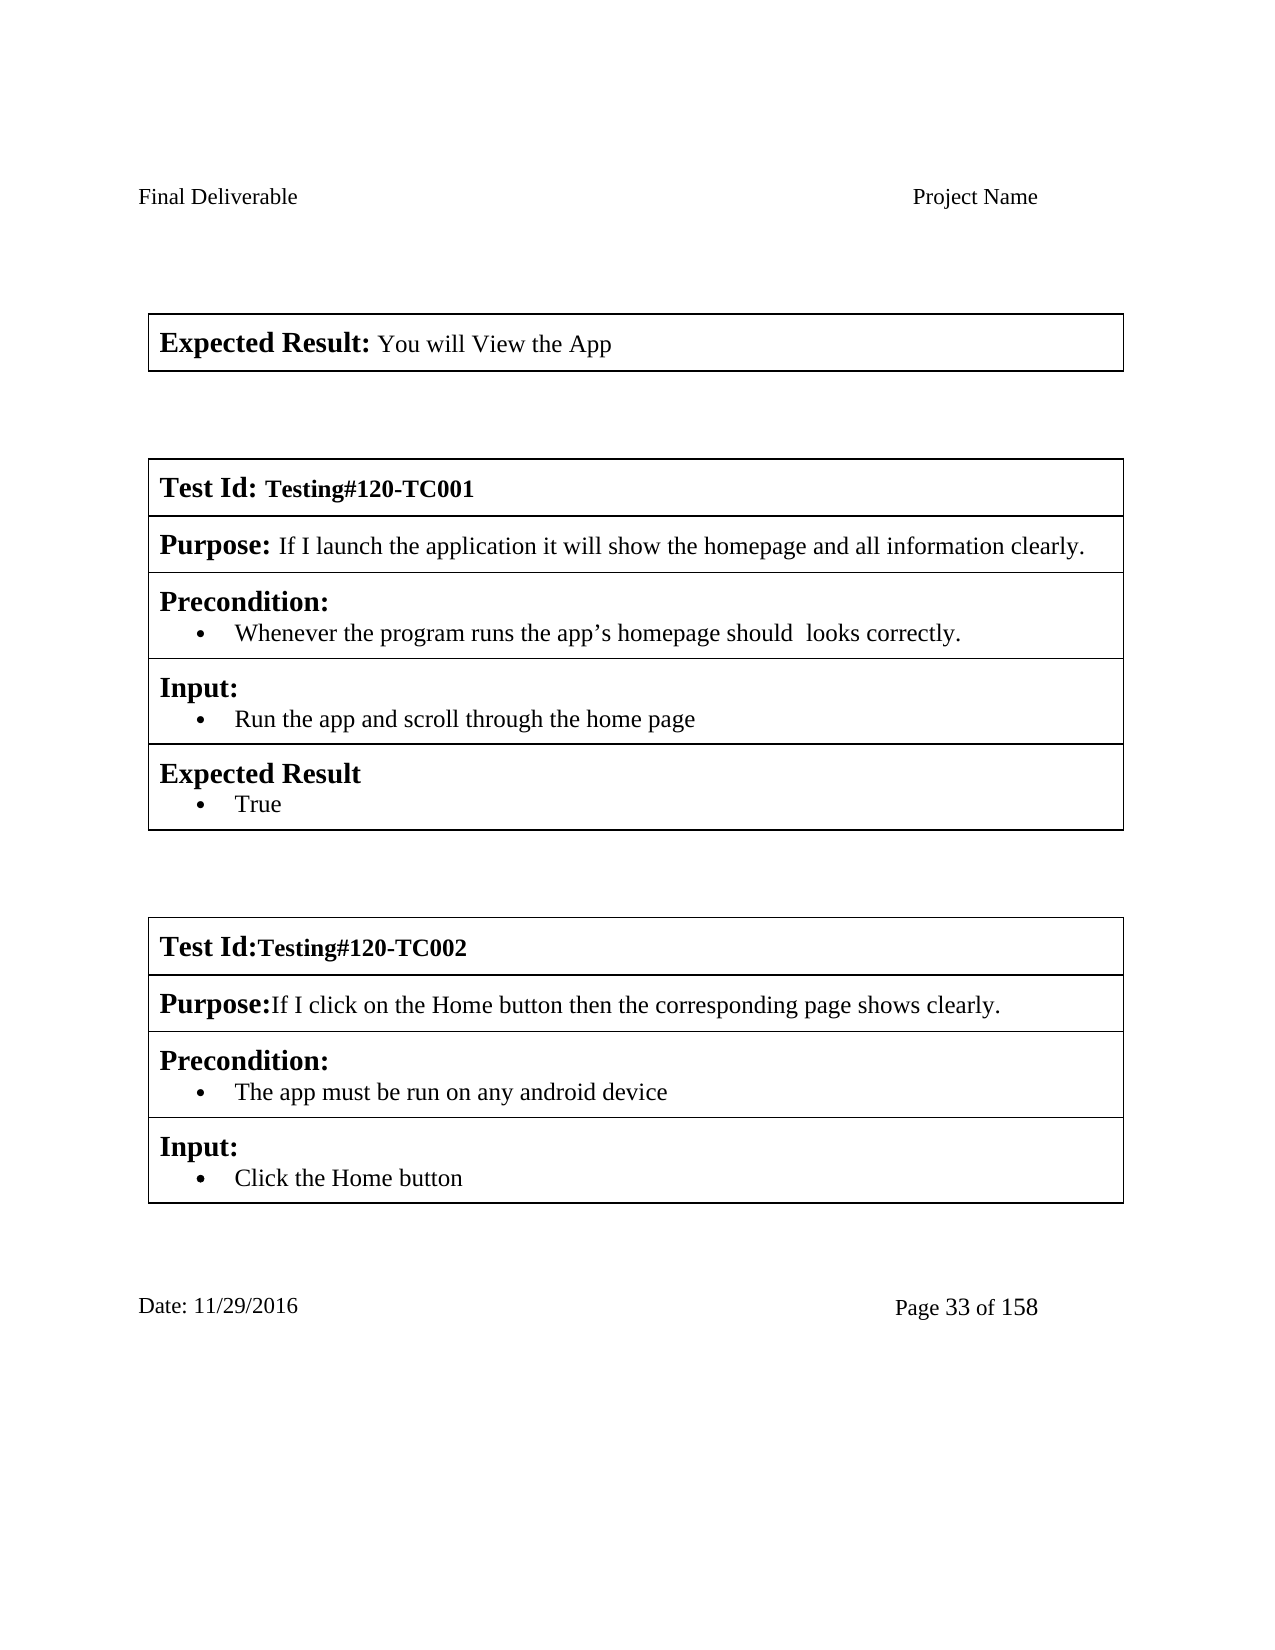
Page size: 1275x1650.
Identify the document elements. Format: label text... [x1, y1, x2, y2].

table_cell Input: Click the Home button [149, 1118, 1123, 1202]
table_header Test Id:Testing#120-TC002 [149, 918, 1123, 974]
table_cell Precondition: Whenever the program runs the app’s homepage should looks correctly. [149, 573, 1123, 658]
table_header Test Id: Testing#120-TC001 [149, 460, 1123, 515]
table_cell Precondition: The app must be run on any android device [149, 1032, 1123, 1117]
table_cell Expected Result: You will View the App [149, 315, 1123, 370]
table_cell Purpose:If I click on the Home button then the corresponding page shows clearly. [149, 976, 1123, 1031]
table_cell Purpose: If I launch the application it will show the homepage and all information clearly. [149, 517, 1123, 572]
table_cell Expected Result True [149, 745, 1123, 829]
table_cell Input: Run the app and scroll through the home page [149, 659, 1123, 743]
